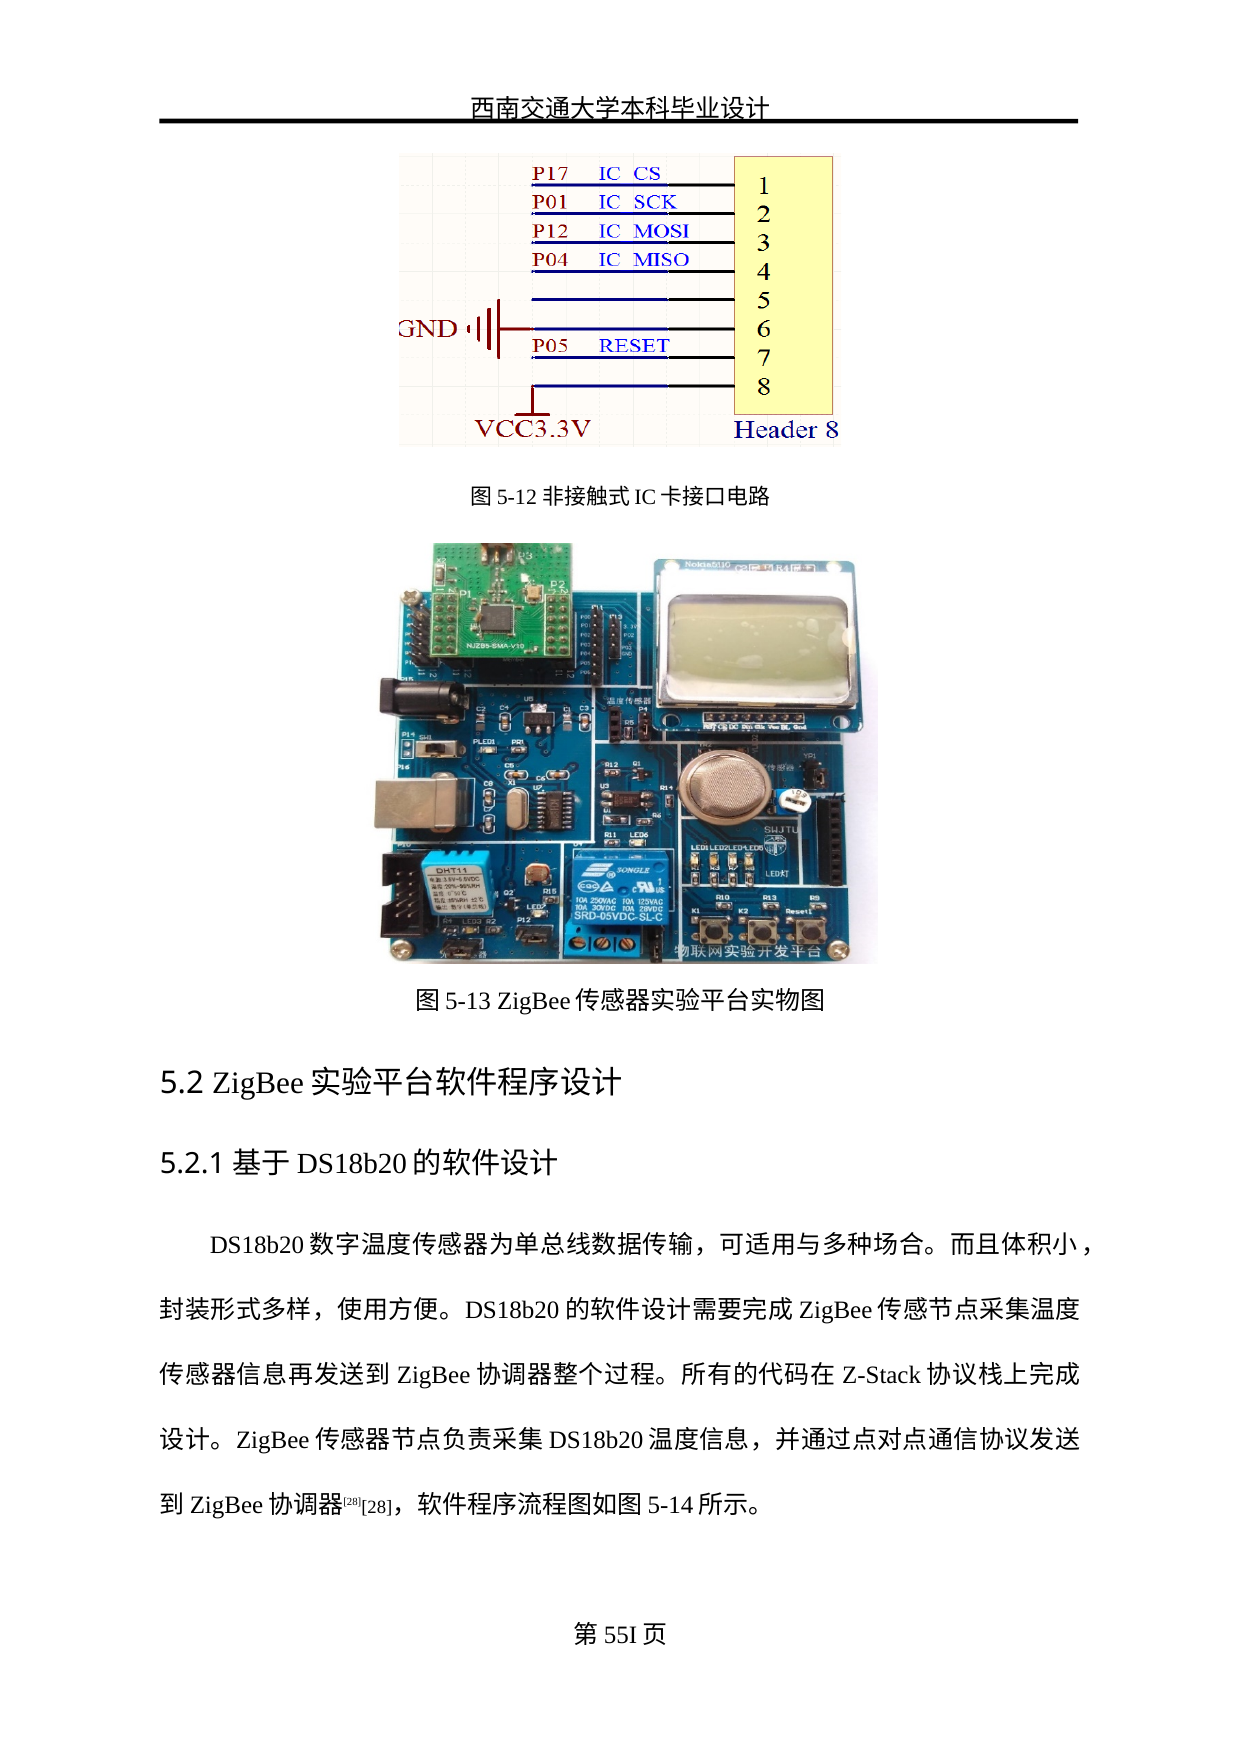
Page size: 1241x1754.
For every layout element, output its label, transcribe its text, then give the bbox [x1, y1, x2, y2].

text 图5-12 非接触式IC卡接口电路 [159, 479, 1081, 511]
picture [362, 543, 878, 964]
text 图5-13 ZigBee传感器实验平台实物图 [159, 966, 1081, 1031]
text 5.2.1 基于DS18b20的软件设计 [159, 1129, 1081, 1194]
text 5.2 ZigBee实验平台软件程序设计 [159, 1047, 1081, 1112]
text DS18b20数字温度传感器为单总线数据传输，可适用与多种场合。而且体积小，封装形式多样，使用方便。DS18b20的软件设计需要完成ZigBee传感节点采集温度传感器信息再发送到ZigBee协调器整个过程。所有的代码在Z-Stack协议栈上完成设计。ZigBee传感器节点负责采集DS18b20温度信息，并通过点对点通信协议发送到ZigBee协调器[28]，软件程序流程图如图5-14所示。 [159, 1210, 1081, 1535]
picture [399, 153, 842, 447]
